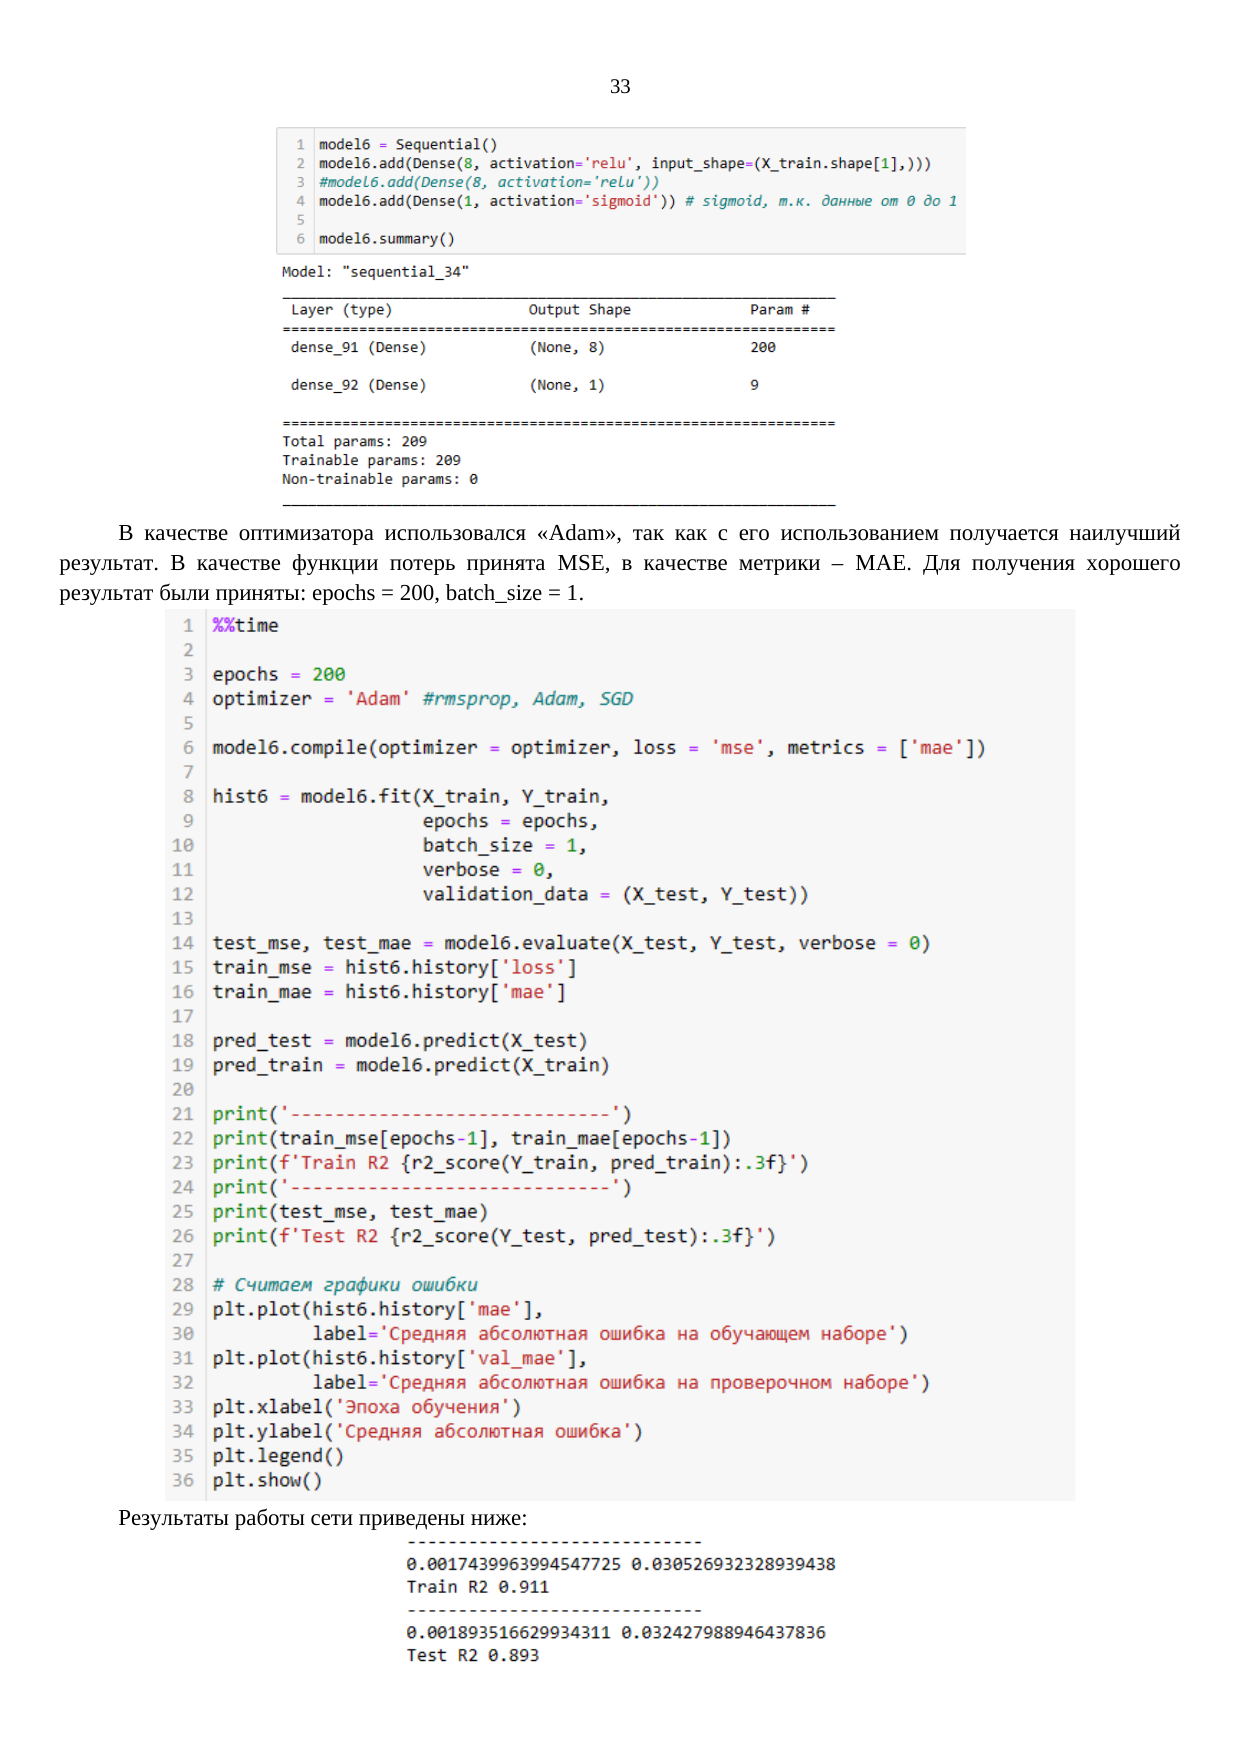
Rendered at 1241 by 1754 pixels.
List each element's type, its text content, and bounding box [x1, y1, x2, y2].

picture [165, 609, 1076, 1501]
picture [398, 1534, 843, 1668]
picture [274, 125, 966, 515]
text В качестве оптимизатора использовался «Adam», так как с его использованием получается наилучший результат. В качестве функции потерь принята MSE, в качестве метрики – MAE. Для получения хорошего результат были приняты: epochs = 200, batch_size = 1. [59, 518, 1181, 605]
text Результаты работы сети приведены ниже: [59, 1504, 1181, 1531]
